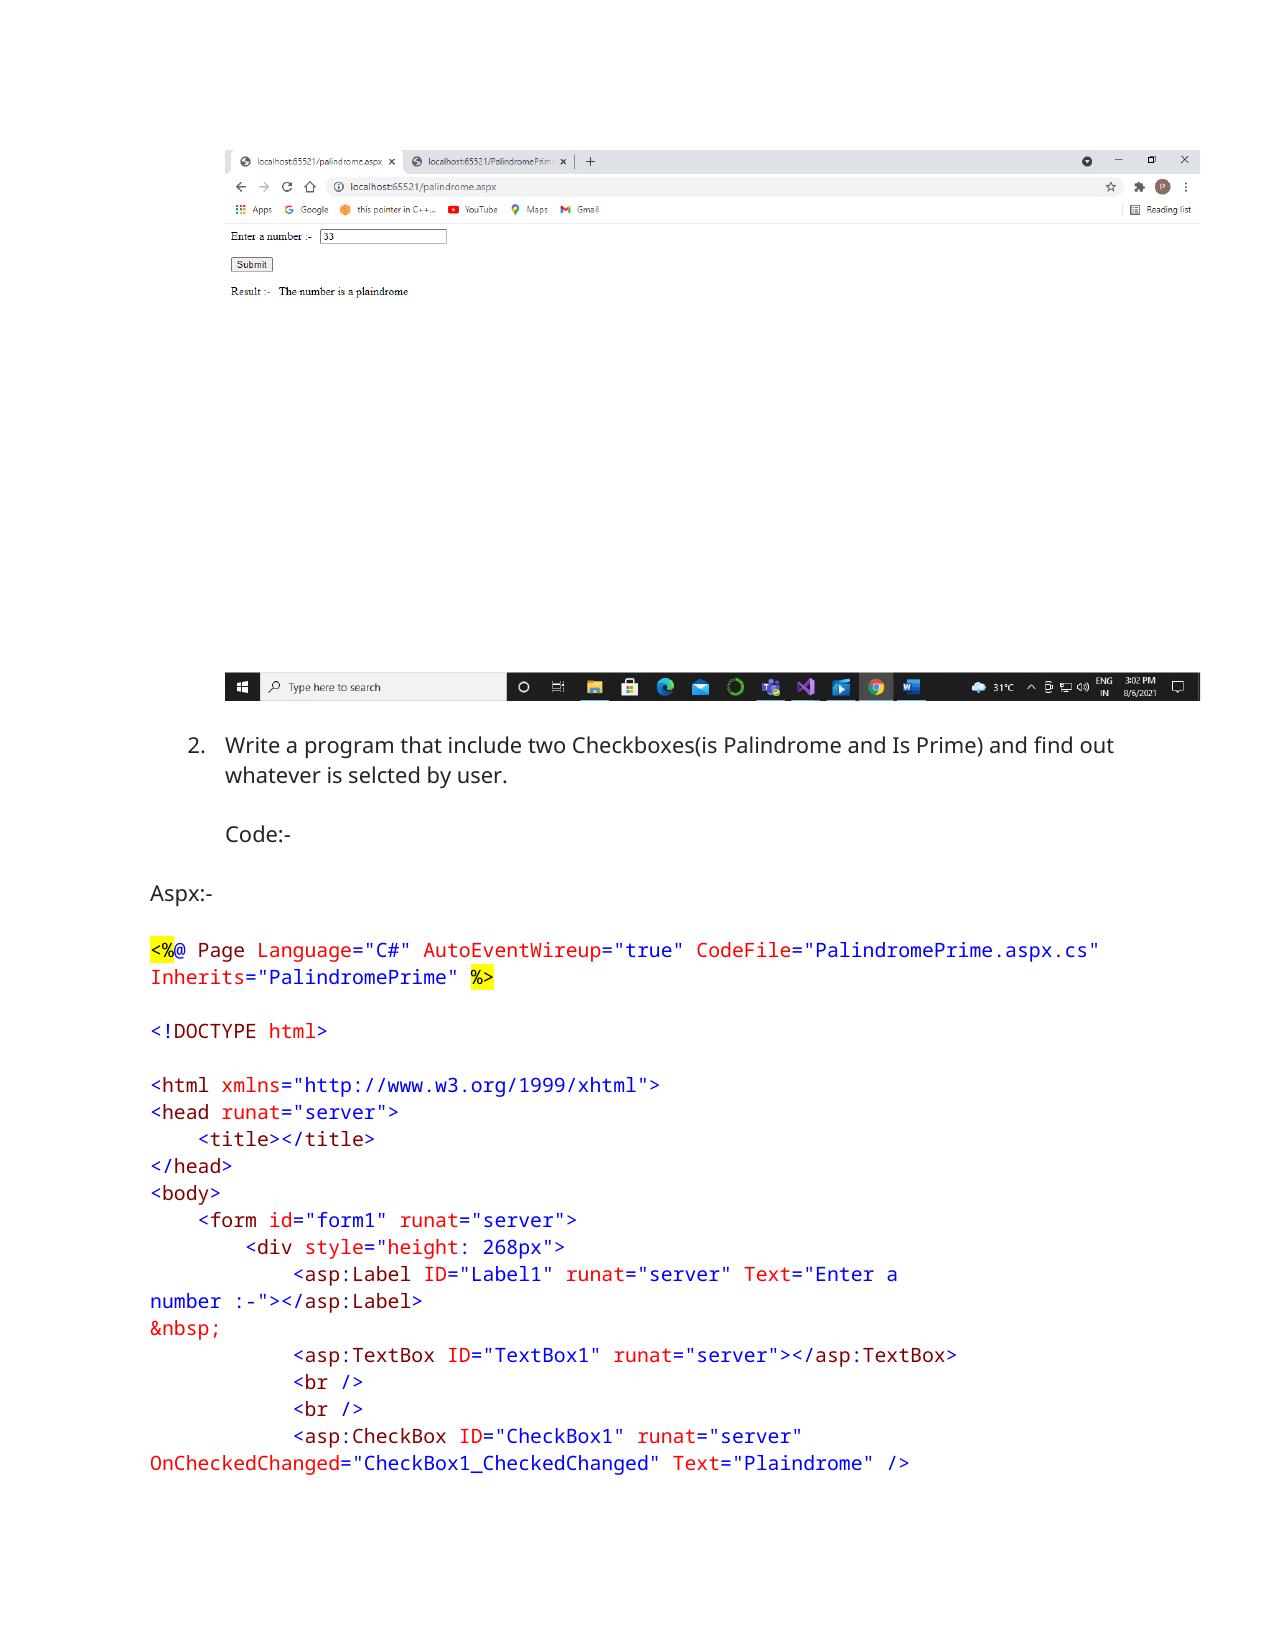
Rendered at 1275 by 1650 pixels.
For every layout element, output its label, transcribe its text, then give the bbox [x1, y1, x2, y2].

text Code:- [225, 818, 1125, 848]
text <form id="form1" runat="server"> [150, 1206, 1125, 1233]
text <%@ Page Language="C#" AutoEventWireup="true" CodeFile="PalindromePrime.aspx.cs" Inherits="PalindromePrime" %> [150, 936, 1125, 990]
text <asp:TextBox ID="TextBox1" runat="server"></asp:TextBox> [150, 1341, 1125, 1368]
text <title></title> [150, 1125, 1125, 1152]
picture [225, 150, 1200, 701]
text <br /> [150, 1395, 1125, 1422]
text <asp:Label ID="Label1" runat="server" Text="Enter a number :-"></asp:Label> [150, 1260, 1125, 1314]
text <body> [150, 1179, 1125, 1206]
text <head runat="server"> [150, 1098, 1125, 1125]
text <!DOCTYPE html> [150, 1017, 1125, 1044]
text <asp:CheckBox ID="CheckBox1" runat="server" OnCheckedChanged="CheckBox1_CheckedChanged" Text="Plaindrome" /> [150, 1422, 1125, 1476]
list Write a program that include two Checkboxes(is Palindrome and Is Prime) and find out whatever is selcted by user. [187, 730, 1125, 789]
text </head> [150, 1152, 1125, 1179]
text <div style="height: 268px"> [150, 1233, 1125, 1260]
text Aspx:- [150, 877, 1125, 907]
text <br /> [150, 1368, 1125, 1395]
text <html xmlns="http://www.w3.org/1999/xhtml"> [150, 1071, 1125, 1098]
text &nbsp; [150, 1314, 1125, 1341]
